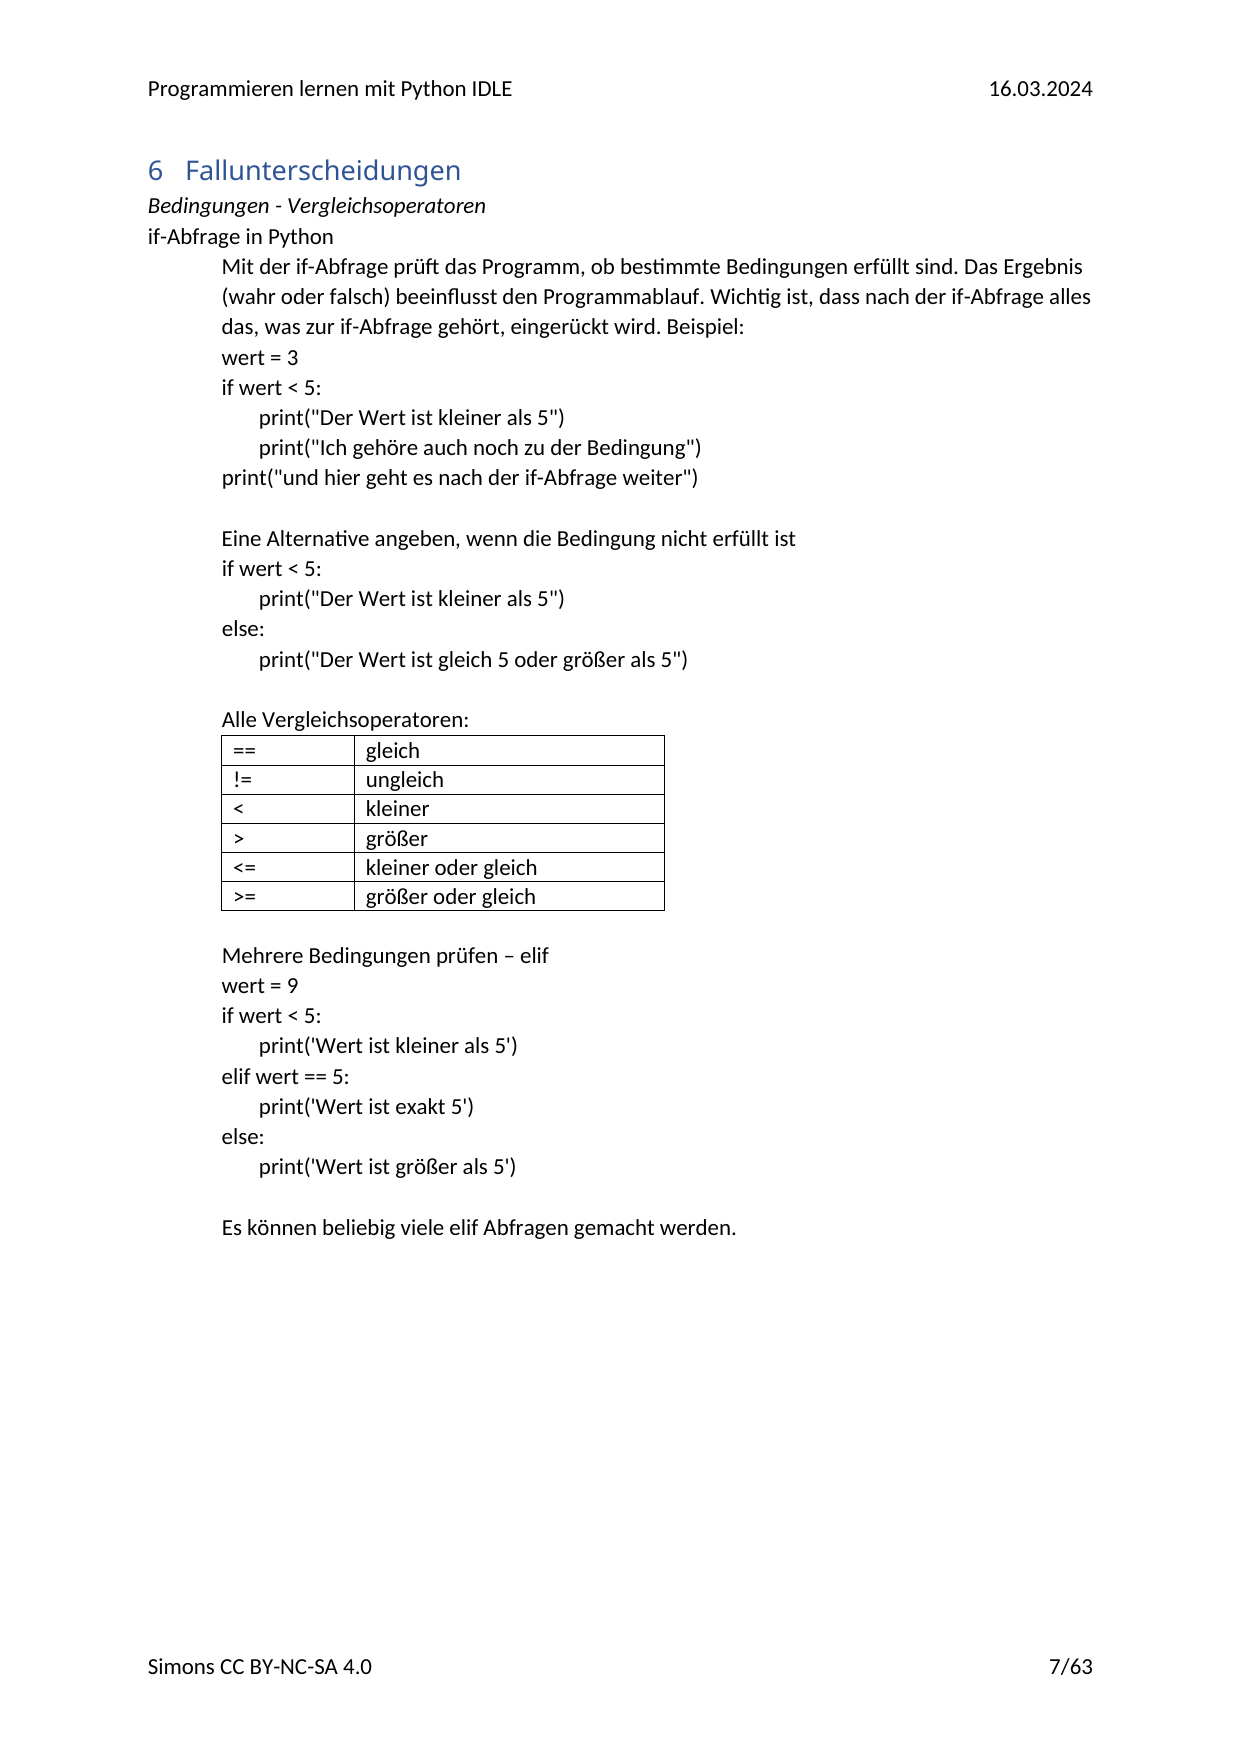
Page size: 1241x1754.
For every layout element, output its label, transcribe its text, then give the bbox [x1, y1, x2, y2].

table_cell <= [222, 853, 354, 881]
table_cell != [222, 766, 354, 793]
text else: [148, 1122, 1092, 1150]
text if wert < 5: [148, 373, 1092, 401]
text if-Abfrage in Python [148, 222, 1092, 250]
text print('Wert ist größer als 5') [185, 1152, 1092, 1181]
table_header == [222, 736, 354, 764]
text print("Der Wert ist gleich 5 oder größer als 5") [185, 645, 1092, 673]
table_cell ungleich [355, 766, 664, 793]
table_cell < [222, 795, 354, 823]
table_cell größer oder gleich [355, 882, 664, 910]
text print("und hier geht es nach der if-Abfrage weiter") [148, 463, 1092, 492]
text Es können beliebig viele elif Abfragen gemacht werden. [148, 1213, 1092, 1241]
text print('Wert ist exakt 5') [185, 1092, 1092, 1120]
table_header gleich [355, 736, 664, 764]
text else: [148, 614, 1092, 643]
text Mit der if-Abfrage prüft das Programm, ob bestimmte Bedingungen erfüllt sind. Das Ergebnis (wahr oder falsch) beeinflusst den Programmablauf. Wichtig ist, dass nach der if-Abfrage alles das, was zur if-Abfrage gehört, eingerückt wird. Beispiel: [221, 252, 1092, 341]
text print("Der Wert ist kleiner als 5") [185, 403, 1092, 431]
text Alle Vergleichsoperatoren: [148, 705, 1092, 733]
text elif wert == 5: [148, 1062, 1092, 1090]
text if wert < 5: [148, 1001, 1092, 1029]
text wert = 3 [148, 343, 1092, 371]
table_cell kleiner oder gleich [355, 853, 664, 881]
text if wert < 5: [148, 554, 1092, 582]
text Mehrere Bedingungen prüfen – elif [148, 941, 1092, 969]
text wert = 9 [148, 971, 1092, 999]
text Eine Alternative angeben, wenn die Bedingung nicht erfüllt ist [148, 524, 1092, 552]
table_cell größer [355, 824, 664, 852]
text print("Der Wert ist kleiner als 5") [185, 584, 1092, 612]
table_cell kleiner [355, 795, 664, 823]
text print('Wert ist kleiner als 5') [185, 1032, 1092, 1060]
subtitle Fallunterscheidungen [148, 152, 1092, 189]
text print("Ich gehöre auch noch zu der Bedingung") [185, 433, 1092, 461]
table_cell >= [222, 882, 354, 910]
table_cell > [222, 824, 354, 852]
text Bedingungen - Vergleichsoperatoren [148, 192, 1092, 220]
